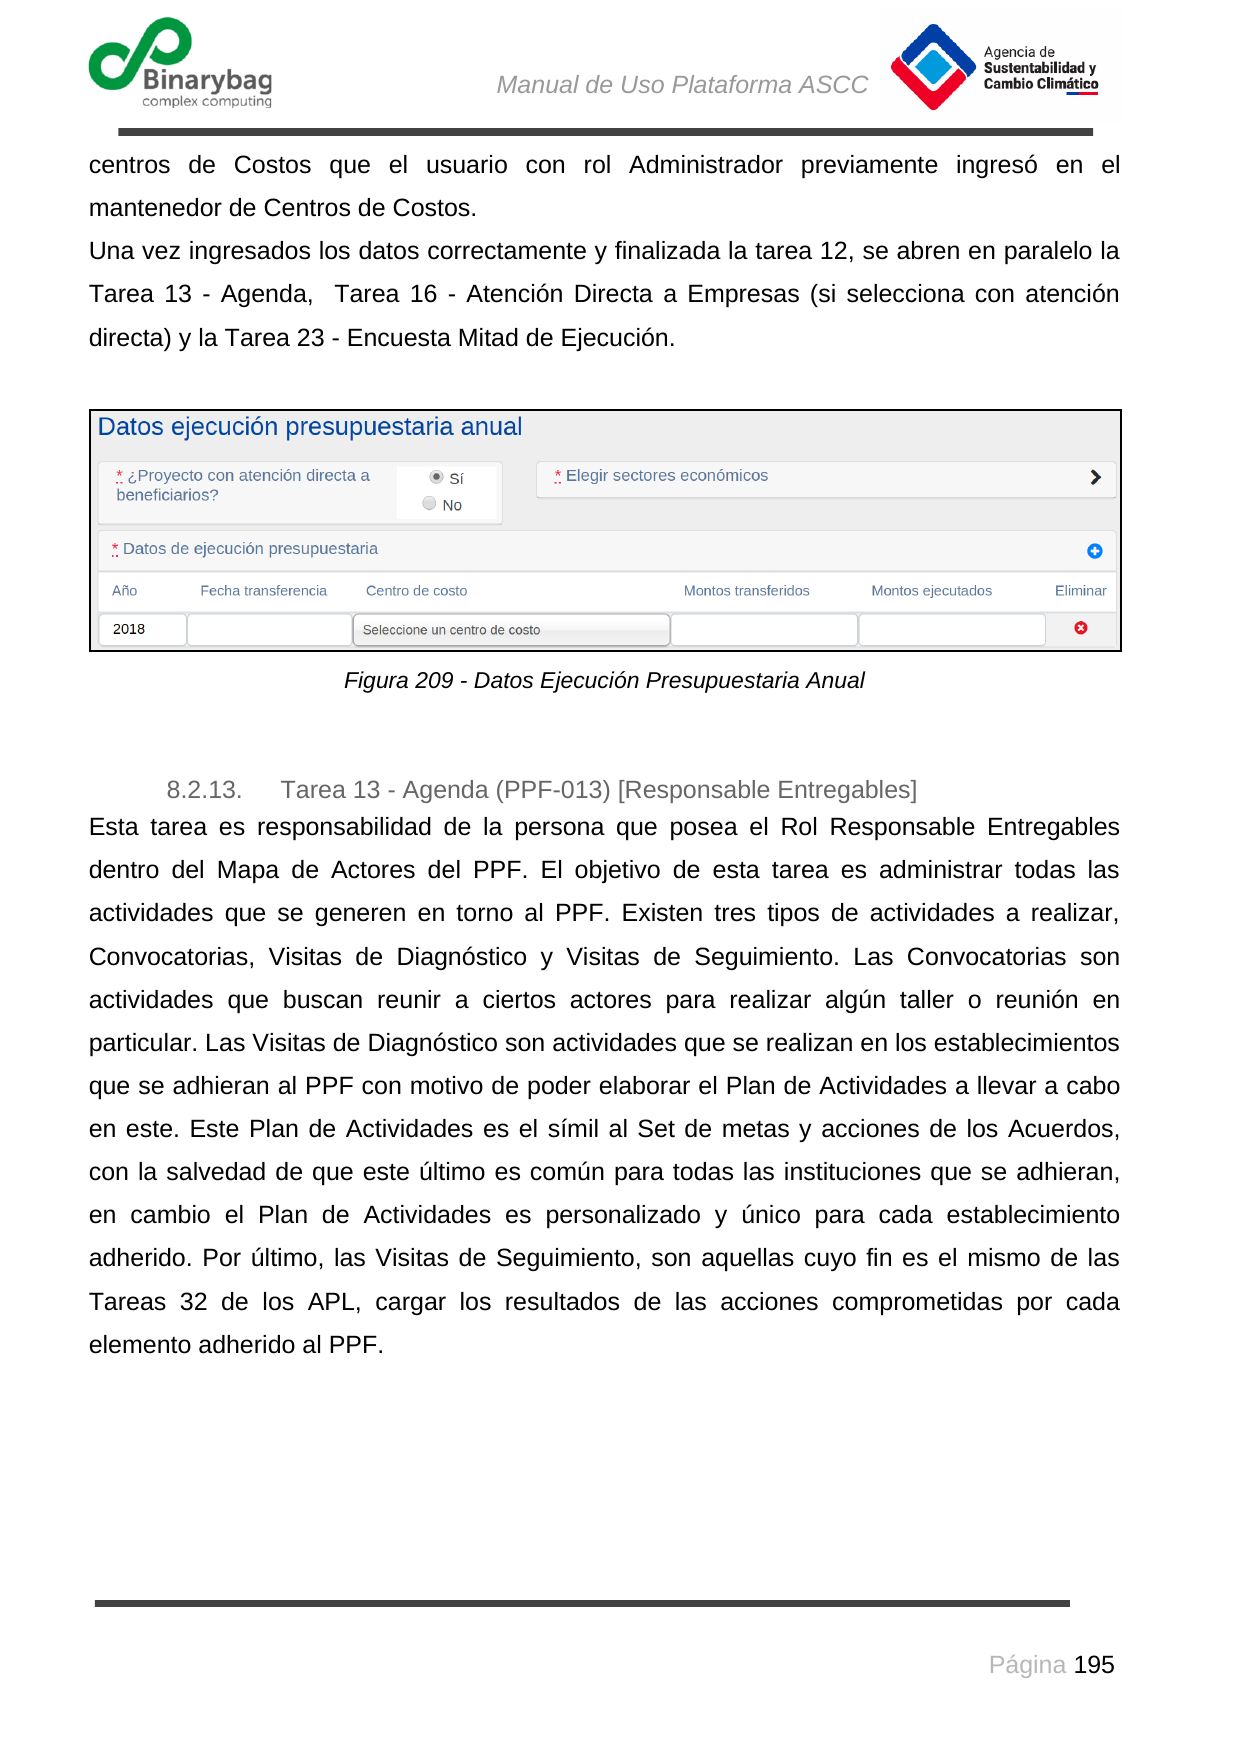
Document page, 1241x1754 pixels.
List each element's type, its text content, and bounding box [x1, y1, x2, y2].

picture [88, 17, 272, 108]
picture [878, 9, 1123, 122]
picture [94, 1600, 1070, 1607]
text Esta tarea es responsabilidad de la persona que posea el Rol Responsable Entregables dentro del Mapa de Actores del PPF. El objetivo de esta tarea es administrar todas las actividades que se generen en torno al PPF. Existen tres tipos de actividades a realizar, Convocatorias, Visitas de Diagnóstico y Visitas de Seguimiento. Las Convocatorias son actividades que buscan reunir a ciertos actores para realizar algún taller o reunión en particular. Las Visitas de Diagnóstico son actividades que se realizan en los establecimientos que se adhieran al PPF con motivo de poder elaborar el Plan de Actividades a llevar a cabo en este. Este Plan de Actividades es el símil al Set de metas y acciones de los Acuerdos, con la salvedad de que este último es común para todas las instituciones que se adhieran, en cambio el Plan de Actividades es personalizado y único para cada establecimiento adherido. Por último, las Visitas de Seguimiento, son aquellas cuyo fin es el mismo de las Tareas 32 de los APL, cargar los resultados de las acciones comprometidas por cada elemento adherido al PPF. [88, 812, 1122, 1358]
subtitle Tarea 13 - Agenda (PPF-013) [Responsable Entregables] [243, 775, 1122, 804]
text Figura 209 - Datos Ejecución Presupuestaria Anual [88, 667, 1122, 693]
text Una vez ingresados los datos correctamente y finalizada la tarea 12, se abren en paralelo la Tarea 13 - Agenda, Tarea 16 - Atención Directa a Empresas (si selecciona con atención directa) y la Tarea 23 - Encuesta Mitad de Ejecución. [88, 236, 1122, 351]
picture [118, 128, 1094, 136]
picture [91, 411, 1120, 650]
